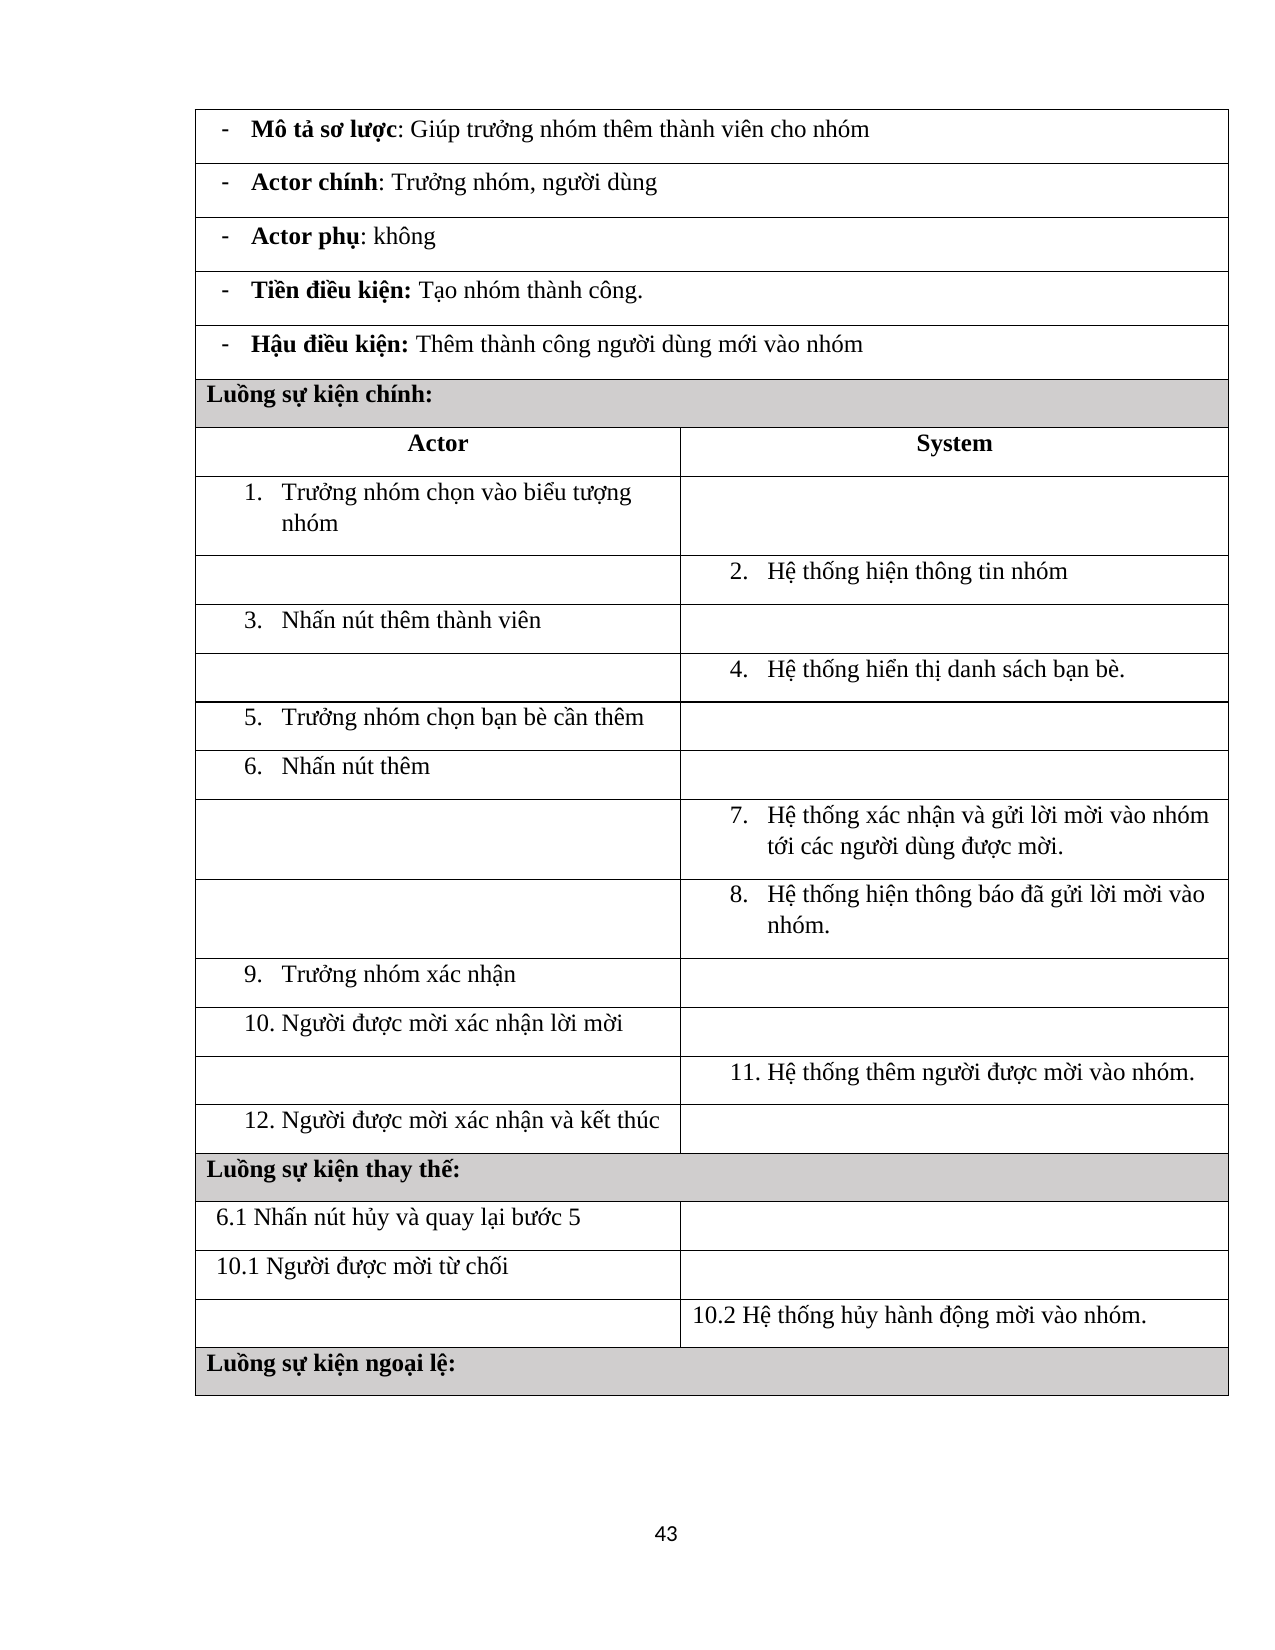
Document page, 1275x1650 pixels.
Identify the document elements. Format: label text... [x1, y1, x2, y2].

table_cell Người được mời xác nhận lời mời [196, 1008, 680, 1056]
table_cell [681, 703, 1228, 750]
table_cell Nhấn nút thêm thành viên [196, 605, 680, 653]
table_cell Tiền điều kiện: Tạo nhóm thành công. [196, 272, 1228, 324]
table_cell 10.2 Hệ thống hủy hành động mời vào nhóm. [681, 1300, 1228, 1347]
table_cell 10.1 Người được mời từ chối [196, 1251, 680, 1298]
table_cell Trưởng nhóm xác nhận [196, 959, 680, 1007]
table_cell [681, 477, 1228, 555]
table_cell Hệ thống hiển thị danh sách bạn bè. [681, 654, 1228, 701]
table_cell [681, 1008, 1228, 1056]
table_cell [196, 654, 680, 701]
table_cell [681, 1251, 1228, 1298]
table_cell Hệ thống xác nhận và gửi lời mời vào nhóm tới các người dùng được mời. [681, 800, 1228, 878]
table_cell [196, 800, 680, 878]
table_cell Luồng sự kiện chính: [196, 380, 1228, 427]
table_cell 6.1 Nhấn nút hủy và quay lại bước 5 [196, 1202, 680, 1250]
table_cell Hệ thống hiện thông tin nhóm [681, 556, 1228, 604]
table_cell Hệ thống thêm người được mời vào nhóm. [681, 1057, 1228, 1104]
table_cell [196, 1057, 680, 1104]
table_cell Hậu điều kiện: Thêm thành công người dùng mới vào nhóm [196, 326, 1228, 378]
table_cell Trưởng nhóm chọn bạn bè cần thêm [196, 703, 680, 750]
table_cell [681, 1202, 1228, 1250]
table_cell Actor chính: Trưởng nhóm, người dùng [196, 164, 1228, 217]
table_cell Luồng sự kiện ngoại lệ: [196, 1348, 1228, 1395]
table_cell Mô tả sơ lược: Giúp trưởng nhóm thêm thành viên cho nhóm [196, 110, 1228, 163]
table_cell Người được mời xác nhận và kết thúc [196, 1105, 680, 1153]
table_cell System [681, 428, 1228, 476]
table_cell [196, 880, 680, 958]
table_cell Trưởng nhóm chọn vào biểu tượng nhóm [196, 477, 680, 555]
table_cell Hệ thống hiện thông báo đã gửi lời mời vào nhóm. [681, 880, 1228, 958]
table_cell Nhấn nút thêm [196, 751, 680, 799]
table_cell [196, 1300, 680, 1347]
table_cell [681, 1105, 1228, 1153]
table_cell [681, 751, 1228, 799]
table_cell Luồng sự kiện thay thế: [196, 1154, 1228, 1201]
table_cell [681, 959, 1228, 1007]
table_cell [681, 605, 1228, 653]
table_cell Actor phụ: không [196, 218, 1228, 271]
table_cell [196, 556, 680, 604]
table_cell Actor [196, 428, 680, 476]
